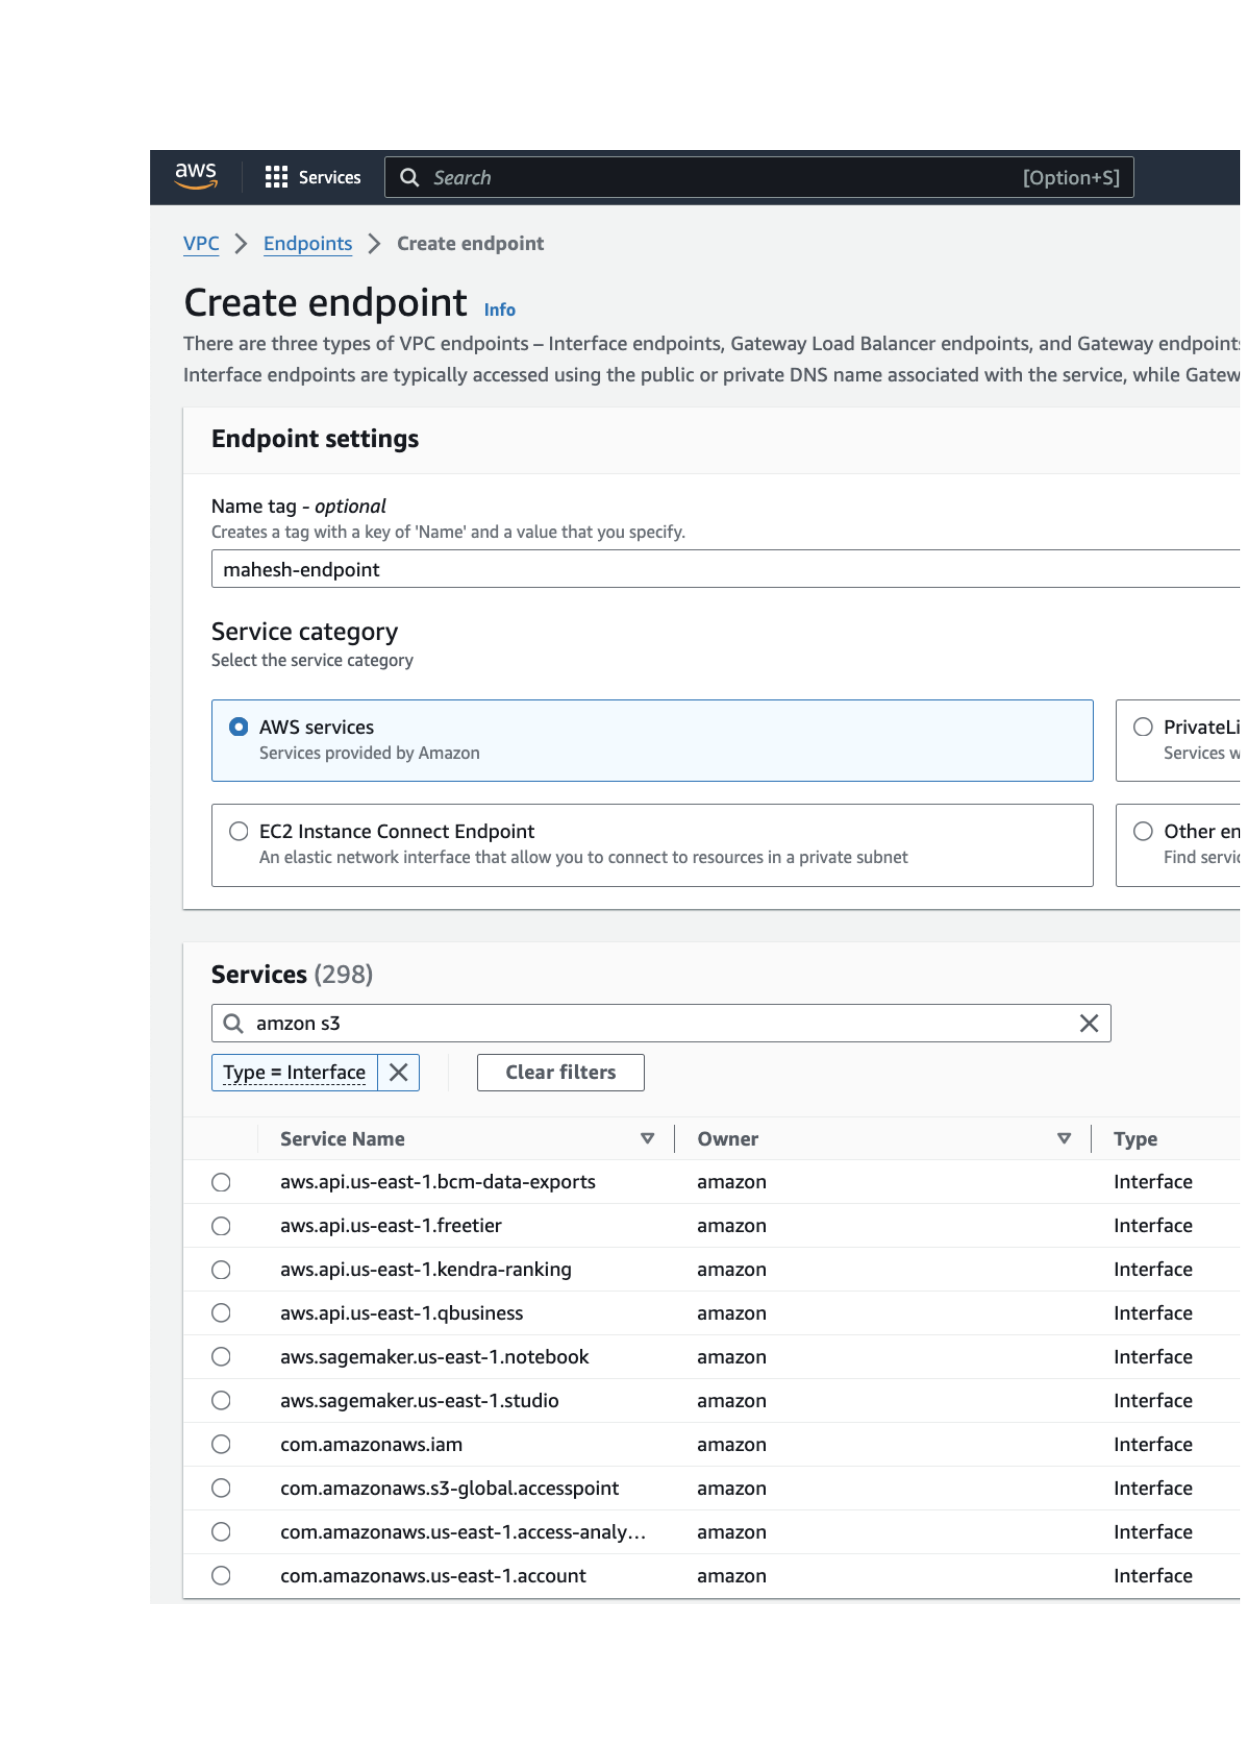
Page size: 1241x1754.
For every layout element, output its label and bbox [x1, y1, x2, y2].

picture [150, 150, 1241, 1604]
